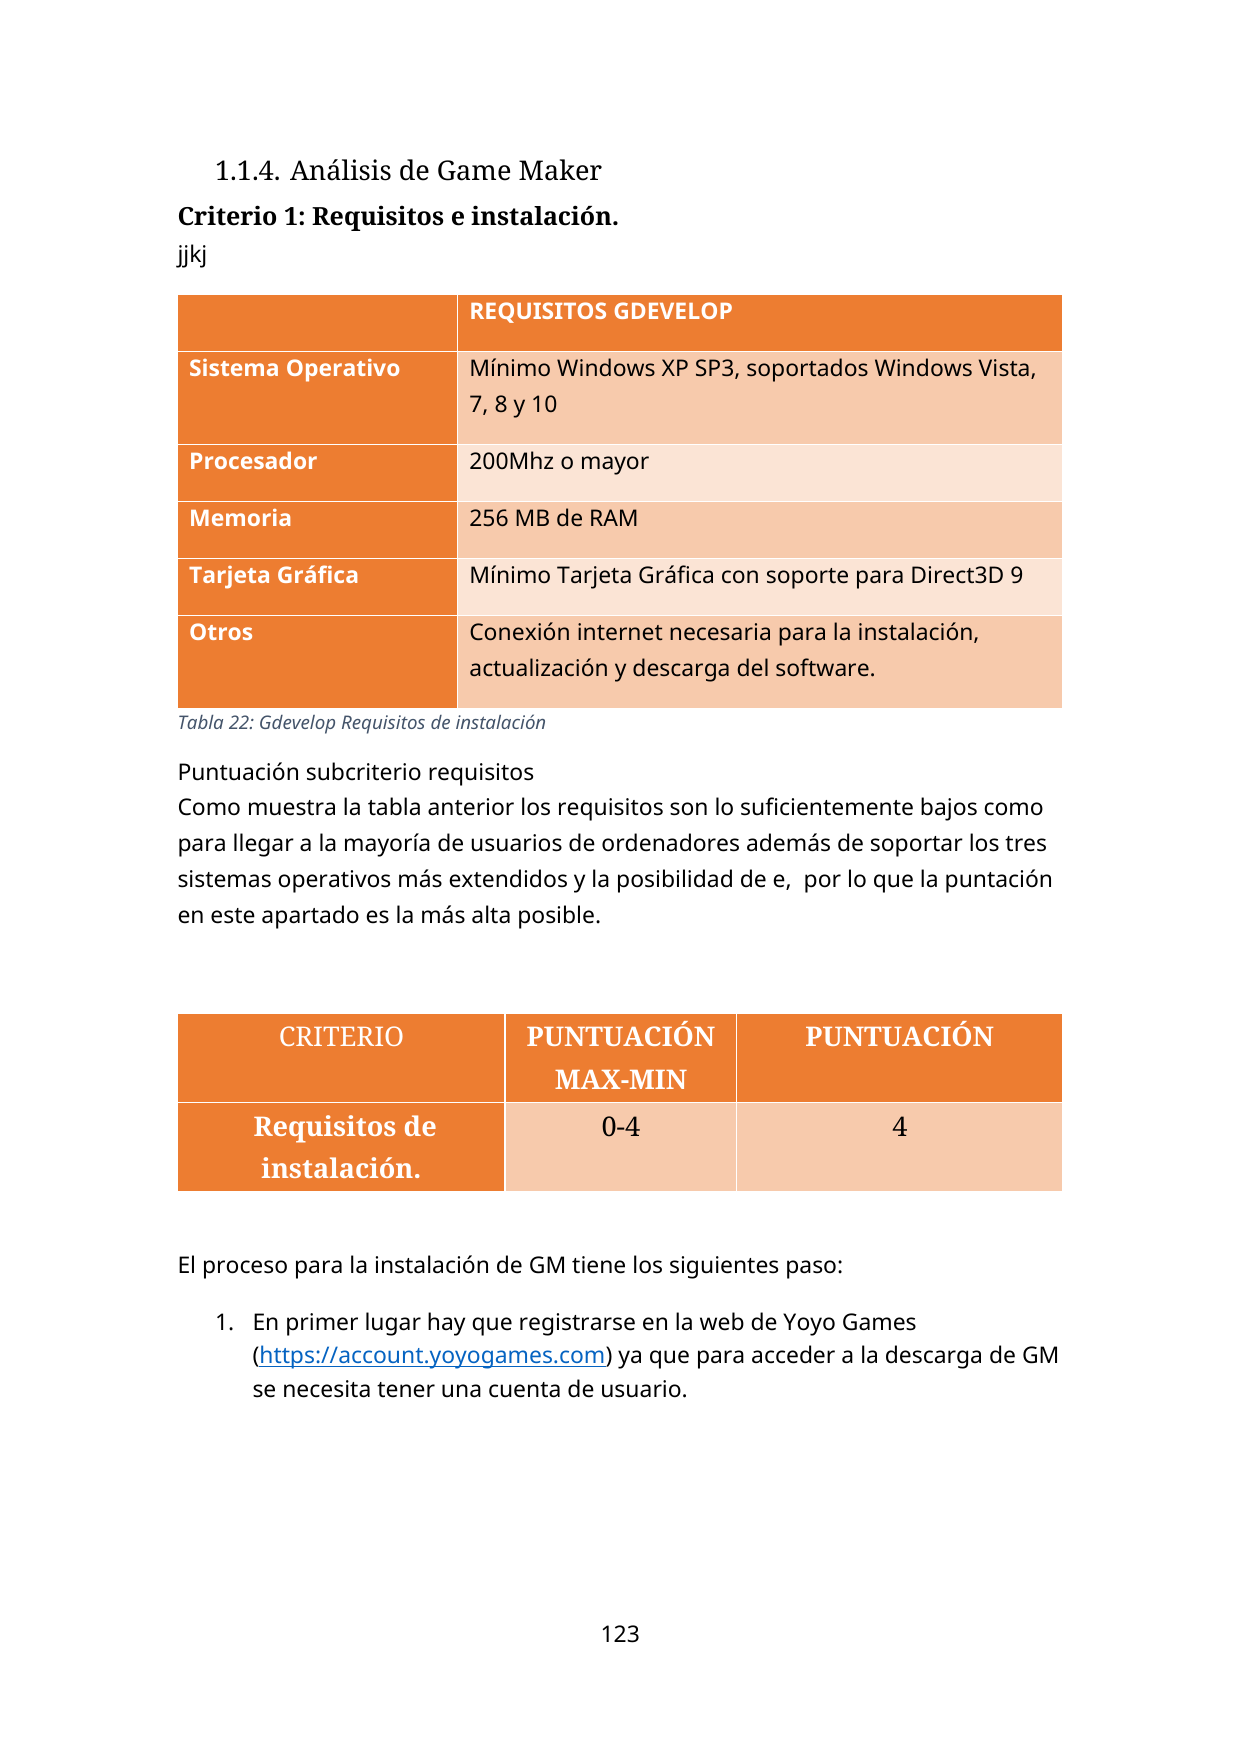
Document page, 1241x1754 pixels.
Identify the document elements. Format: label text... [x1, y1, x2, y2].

table_header REQUISITOS GDEVELOP [458, 295, 1062, 351]
table_cell Conexión internet necesaria para la instalación, actualización y descarga del software. [458, 616, 1062, 708]
table_cell Otros [178, 616, 457, 708]
table_cell 0-4 [506, 1103, 736, 1191]
table_cell Sistema Operativo [178, 352, 457, 444]
table_cell 200Mhz o mayor [458, 445, 1062, 501]
subtitle Análisis de Game Maker [215, 152, 1063, 189]
table_cell Tarjeta Gráfica [178, 559, 457, 615]
table_cell 256 MB de RAM [458, 502, 1062, 558]
text El proceso para la instalación de GM tiene los siguientes paso: [177, 1249, 1063, 1280]
list En primer lugar hay que registrarse en la web de Yoyo Games (https://account.yoyogames.com) ya que para acceder a la descarga de GM se necesita tener una cuenta de usuario. [215, 1305, 1063, 1404]
table_cell 4 [737, 1103, 1062, 1191]
table_cell Memoria [178, 502, 457, 558]
table_cell Mínimo Windows XP SP3, soportados Windows Vista, 7, 8 y 10 [458, 352, 1062, 444]
table_cell Requisitos de instalación. [178, 1103, 504, 1191]
table_header CRITERIO [178, 1014, 504, 1102]
table_header PUNTUACIÓN MAX-MIN [506, 1014, 736, 1102]
text jjkj [177, 237, 1063, 269]
text Como muestra la tabla anterior los requisitos son lo suficientemente bajos como para llegar a la mayoría de usuarios de ordenadores además de soportar los tres sistemas operativos más extendidos y la posibilidad de e, por lo que la puntación en este apartado es la más alta posible. [177, 791, 1063, 930]
subtitle Criterio 1: Requisitos e instalación. [177, 198, 1063, 232]
table_header PUNTUACIÓN [737, 1014, 1062, 1102]
subtitle Puntuación subcriterio requisitos [177, 755, 1063, 787]
table_cell Mínimo Tarjeta Gráfica con soporte para Direct3D 9 [458, 559, 1062, 615]
table_header [178, 295, 457, 351]
table_cell Procesador [178, 445, 457, 501]
